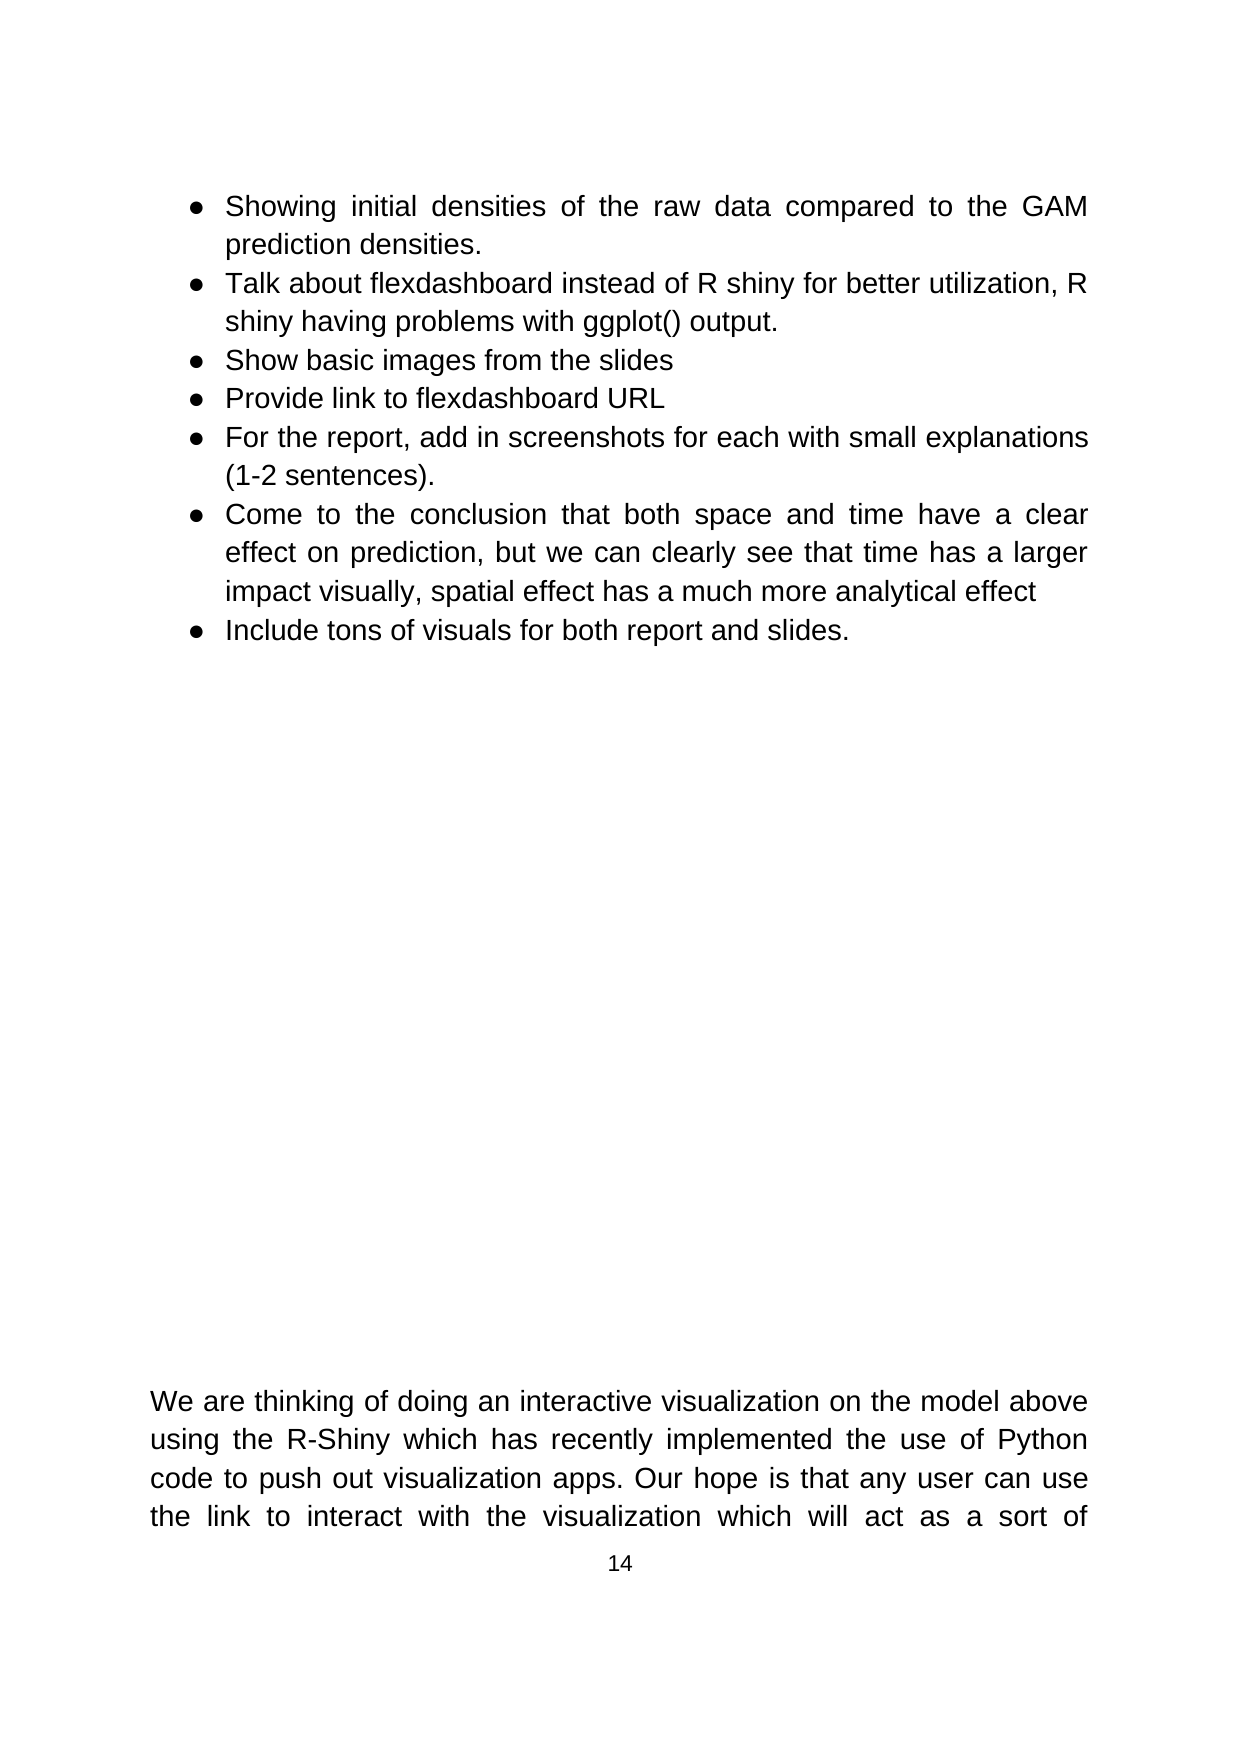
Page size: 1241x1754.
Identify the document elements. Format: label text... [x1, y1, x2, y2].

list Provide link to flexdashboard URL [187, 381, 1090, 415]
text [150, 1384, 1090, 1533]
list Include tons of visuals for both report and slides. [187, 612, 1090, 646]
list For the report, add in screenshots for each with small explanations (1-2 sentences). [187, 420, 1090, 492]
list Talk about flexdashboard instead of R shiny for better utilization, R shiny having problems with ggplot() output. [187, 266, 1090, 338]
list Showing initial densities of the raw data compared to the GAM prediction densities. [187, 188, 1090, 261]
list Come to the conclusion that both space and time have a clear effect on prediction, but we can clearly see that time has a larger impact visually, spatial effect has a much more analytical effect [187, 497, 1090, 607]
list Show basic images from the slides [187, 343, 1090, 376]
